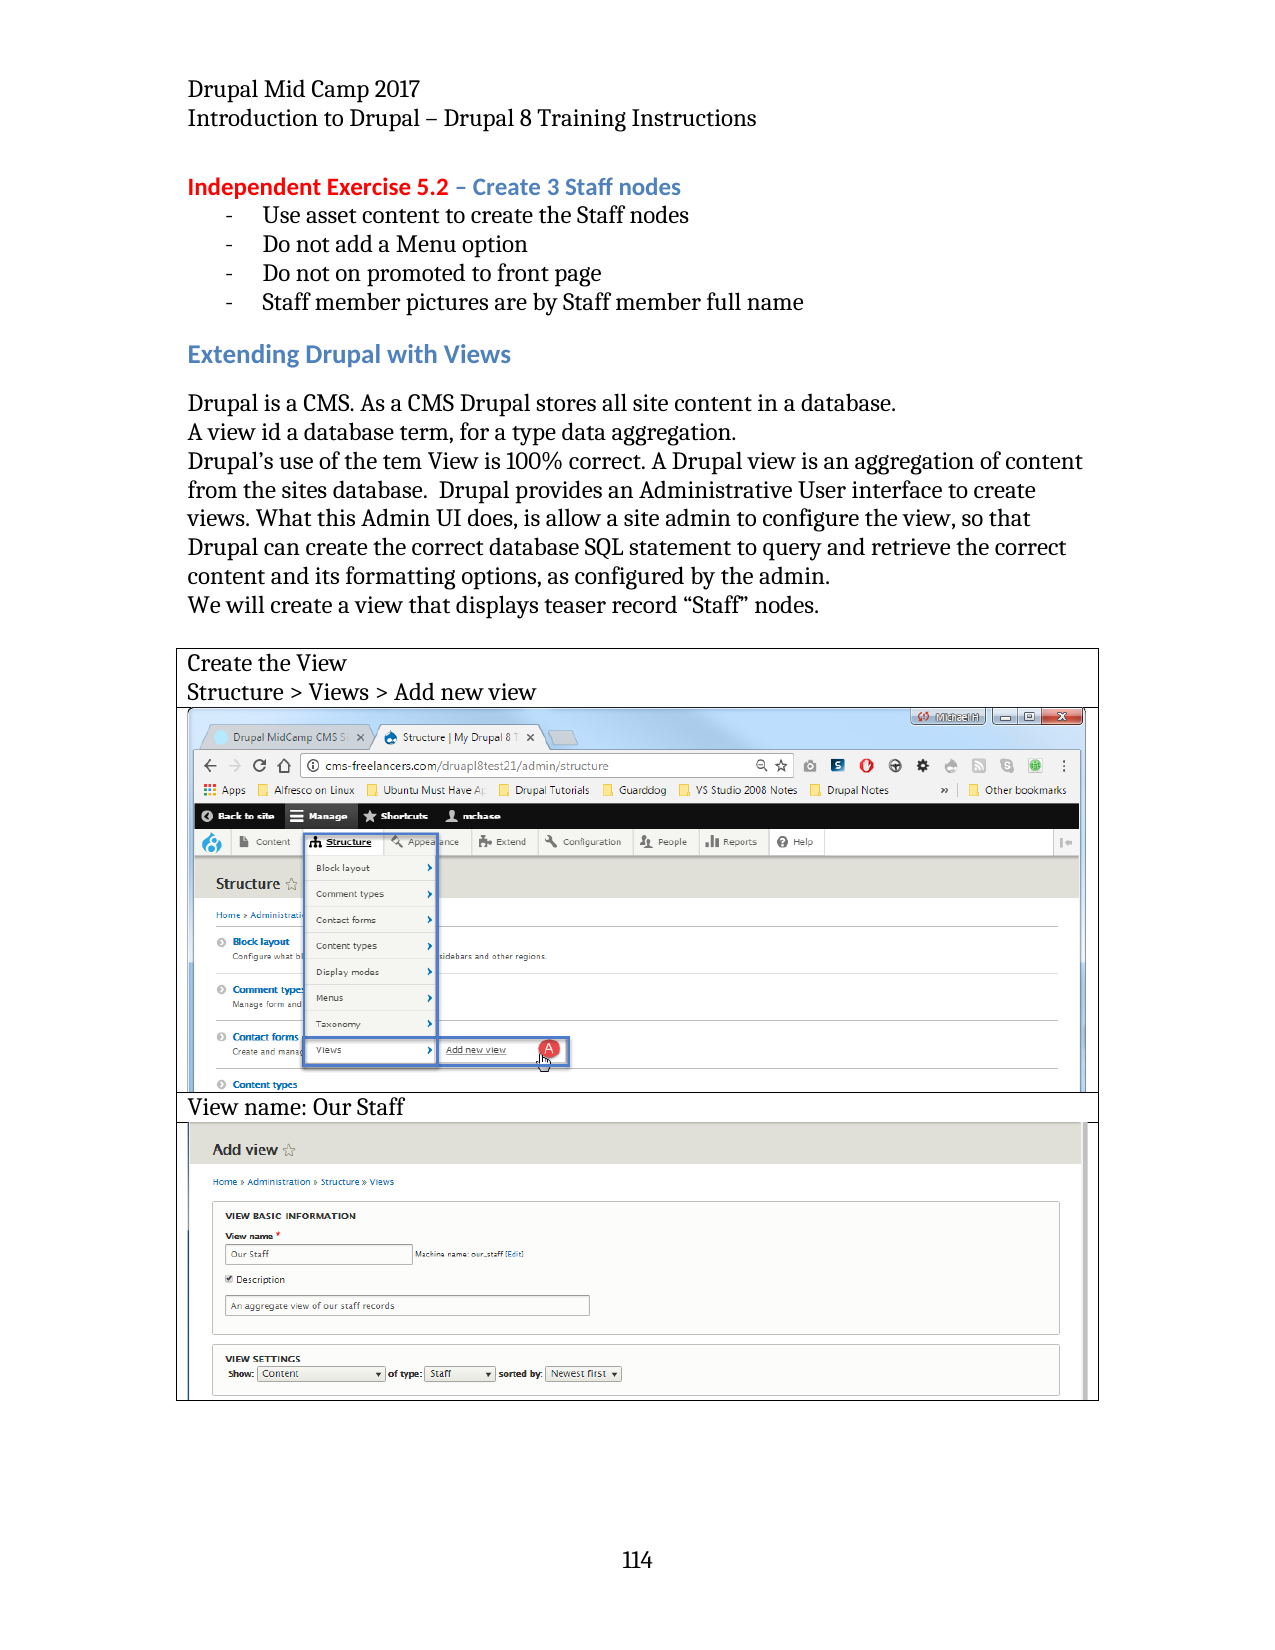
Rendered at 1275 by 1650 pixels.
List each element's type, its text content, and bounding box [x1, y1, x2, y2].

picture [187, 1122, 1088, 1400]
table_cell [1088, 1123, 1098, 1399]
subtitle Independent Exercise 5.2 – Create 3 Staff nodes [187, 171, 1087, 201]
text Drupal is a CMS. As a CMS Drupal stores all site content in a database. A view id a database term, for a type data aggregation. Drupal’s use of the tem View is 100% correct. A Drupal view is an aggregation of content from the sites database. Drupal provides an Administrative User interface to create views. What this Admin UI does, is allow a site admin to configure the view, so that Drupal can create the correct database SQL statement to query and retrieve the correct content and its formatting options, as configured by the admin. We will create a view that displays teaser record “Staff” nodes. [187, 389, 1087, 648]
list Do not on promoted to front page [225, 259, 1087, 288]
table_cell [1086, 708, 1098, 1092]
table_cell [177, 1123, 187, 1399]
list Staff member pictures are by Staff member full name [225, 288, 1087, 316]
list Do not add a Menu option [225, 230, 1087, 259]
subtitle Extending Drupal with Views [187, 337, 1087, 370]
table_header Create the View Structure > Views > Add new view [177, 649, 1098, 707]
table_cell View name: Our Staff [177, 1093, 1098, 1122]
picture [187, 707, 1086, 1092]
list Use asset content to create the Staff nodes [225, 201, 1087, 230]
table_cell [177, 708, 187, 1092]
